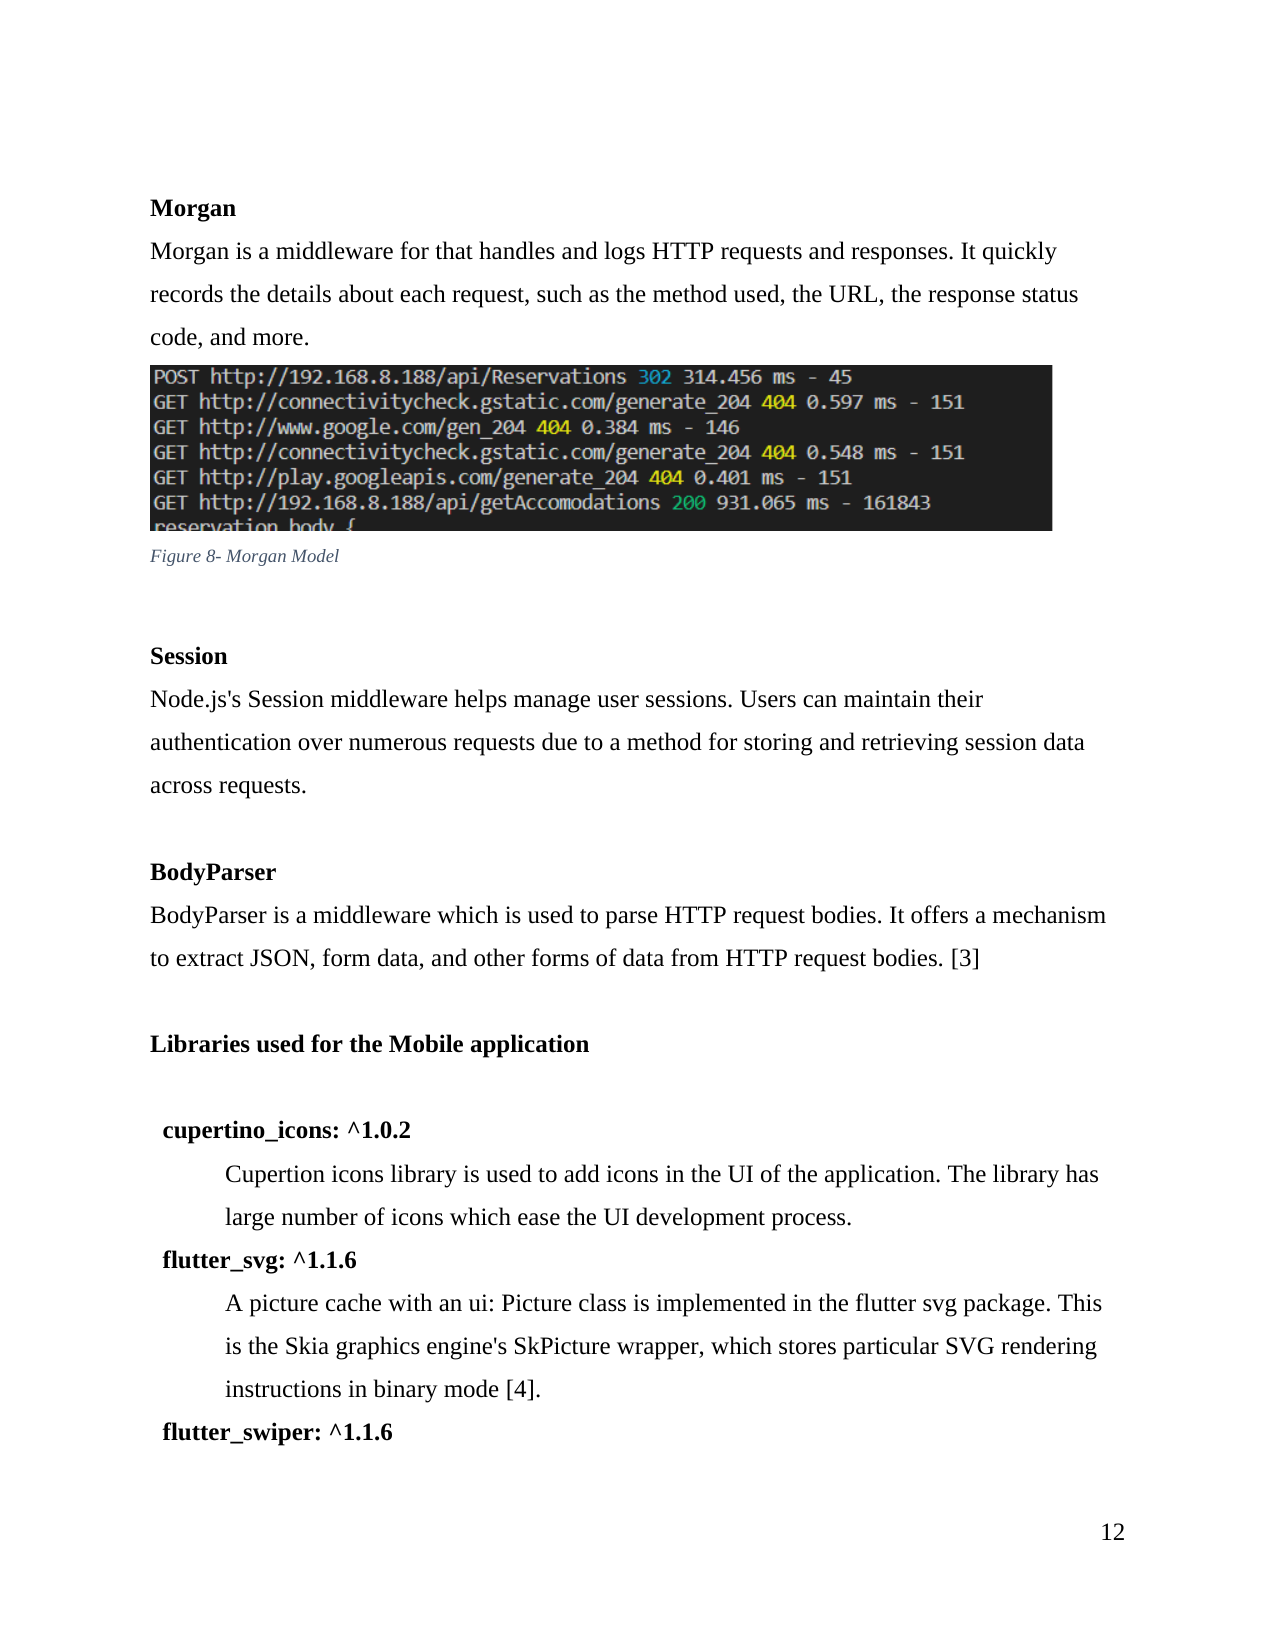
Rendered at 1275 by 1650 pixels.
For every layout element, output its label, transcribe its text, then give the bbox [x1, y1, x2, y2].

text Session [150, 598, 1125, 670]
text BodyParser [150, 857, 1125, 886]
text Morgan [150, 150, 1125, 222]
picture [150, 365, 1053, 531]
text Morgan is a middleware for that handles and logs HTTP requests and responses. It quickly records the details about each request, such as the method used, the URL, the response status code, and more. [150, 236, 1125, 351]
text A picture cache with an ui: Picture class is implemented in the flutter svg package. This is the Skia graphics engine's SkPicture wrapper, which stores particular SVG rendering instructions in binary mode . [225, 1288, 1125, 1403]
text flutter_swiper: ^1.1.6 [150, 1417, 1125, 1446]
text cupertino_icons: ^1.0.2 [150, 1116, 1125, 1144]
text Cupertion icons library is used to add icons in the UI of the application. The library has large number of icons which ease the UI development process. [225, 1159, 1125, 1231]
text Libraries used for the Mobile application [150, 1029, 1125, 1058]
text Node.js's Session middleware helps manage user sessions. Users can maintain their authentication over numerous requests due to a method for storing and retrieving session data across requests. [150, 684, 1125, 799]
text BodyParser is a middleware which is used to parse HTTP request bodies. It offers a mechanism to extract JSON, form data, and other forms of data from HTTP request bodies. [150, 900, 1125, 972]
text flutter_svg: ^1.1.6 [150, 1245, 1125, 1274]
